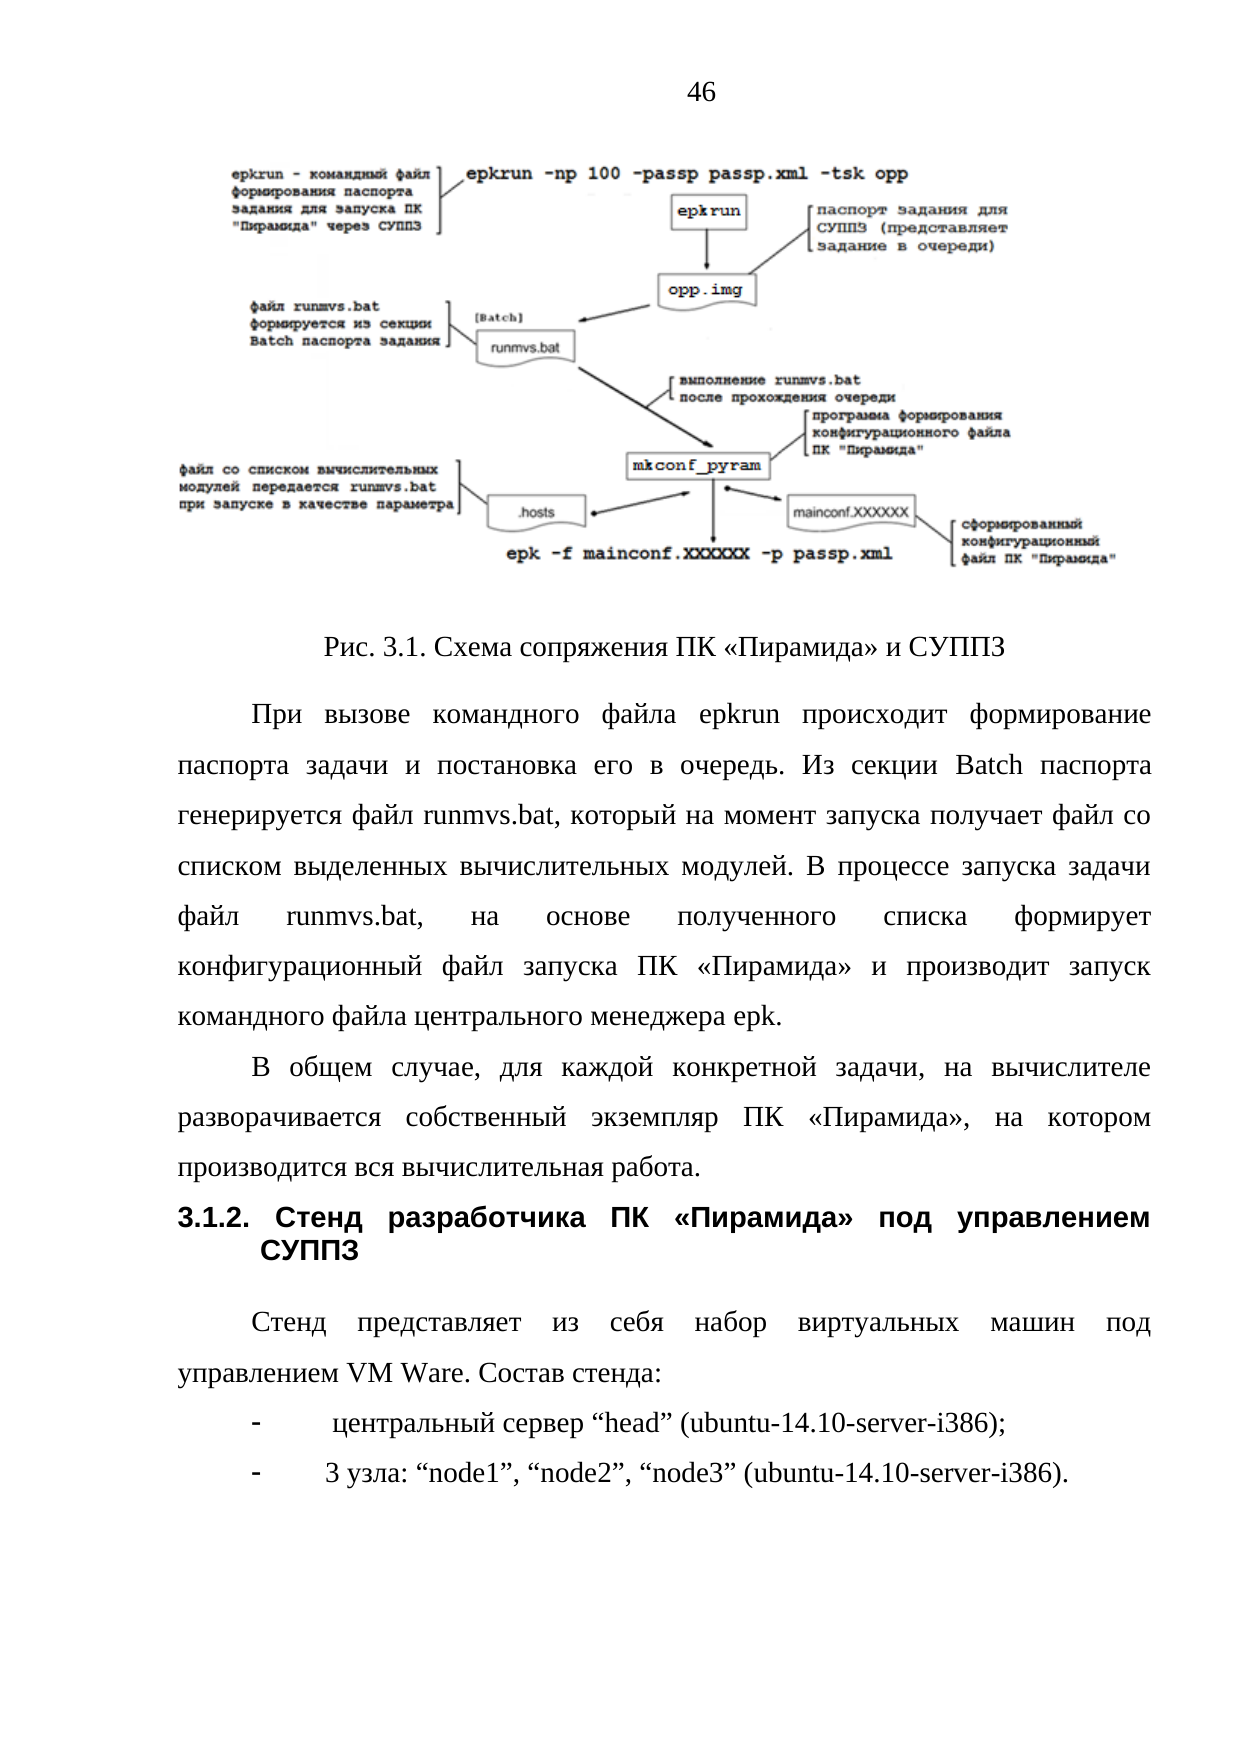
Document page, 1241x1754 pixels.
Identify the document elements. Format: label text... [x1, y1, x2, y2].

list центральный сервер “head” (ubuntu-14.10-server-i386); [177, 1405, 1152, 1439]
picture [177, 140, 1152, 596]
text Стенд представляет из себя набор виртуальных машин под управлением VM Ware. Состав стенда: [177, 1304, 1152, 1388]
text При вызове командного файла epkrun происходит формирование паспорта задачи и постановка его в очередь. Из секции Batch паспорта генерируется файл runmvs.bat, который на момент запуска получает файл со списком выделенных вычислительных модулей. В процессе запуска задачи файл runmvs.bat, на основе полученного списка формирует конфигурационный файл запуска ПК «Пирамида» и производит запуск командного файла центрального менеджера epk. [177, 697, 1152, 1032]
subtitle 3.1.2. Стенд разработчика ПК «Пирамида» под управлением СУППЗ [177, 1200, 1152, 1267]
list 3 узла: “node1”, “node2”, “node3” (ubuntu-14.10-server-i386). [177, 1455, 1152, 1489]
text Рис. 3.1. Схема сопряжения ПК «Пирамида» и СУППЗ [177, 629, 1152, 663]
text В общем случае, для каждой конкретной задачи, на вычислителе разворачивается собственный экземпляр ПК «Пирамида», на котором производится вся вычислительная работа. [177, 1049, 1152, 1183]
